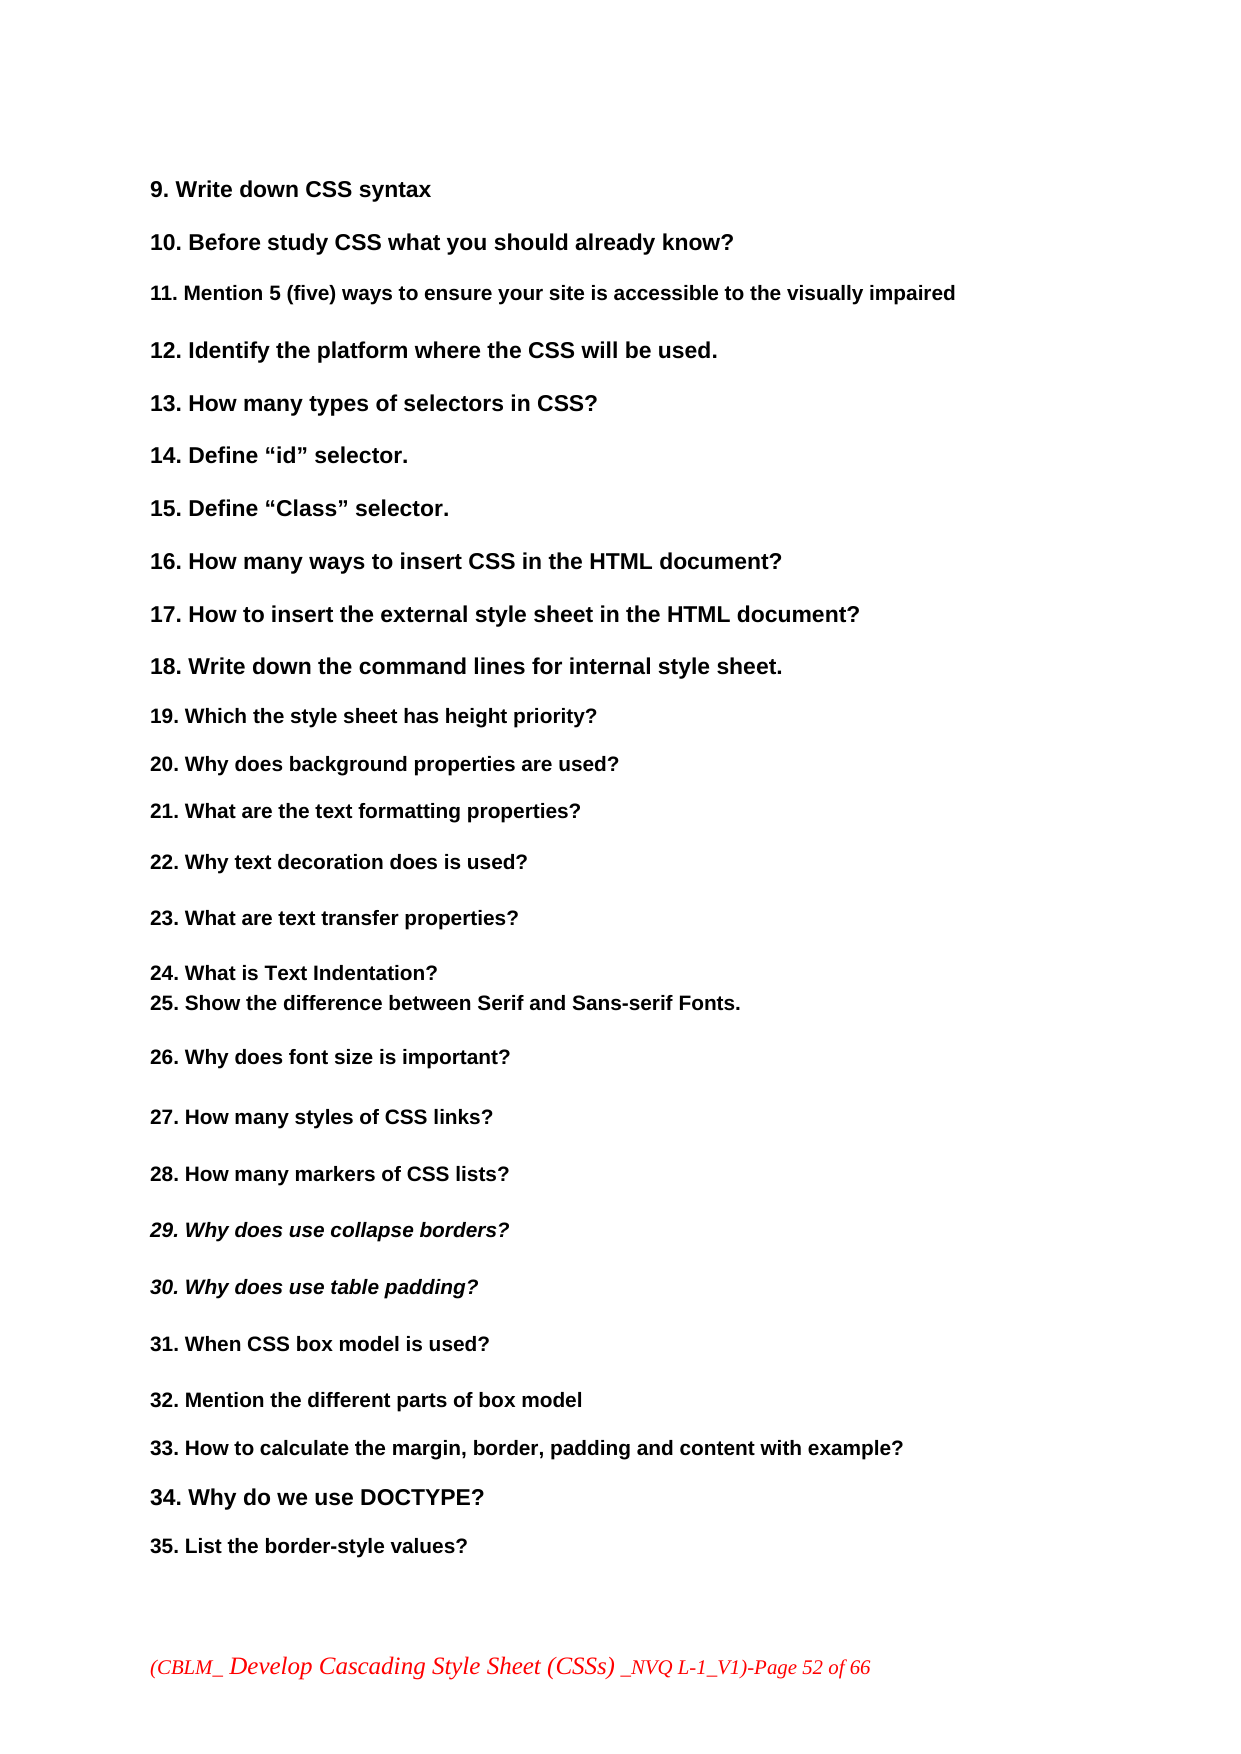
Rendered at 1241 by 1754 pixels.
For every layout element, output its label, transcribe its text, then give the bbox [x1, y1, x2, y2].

subtitle 31. When CSS box model is used? [150, 1331, 1116, 1355]
subtitle 27. How many styles of CSS links? [150, 1105, 1116, 1129]
subtitle 29. Why does use collapse borders? [150, 1218, 1116, 1242]
text 17. How to insert the external style sheet in the HTML document? [150, 601, 1116, 627]
text 12. Identify the platform where the CSS will be used. [150, 337, 1116, 363]
text 15. Define “Class” selector. [150, 495, 1116, 521]
text 19. Which the style sheet has height priority? [150, 703, 1116, 727]
subtitle 30. Why does use table padding? [150, 1275, 1116, 1299]
subtitle 28. How many markers of CSS lists? [150, 1162, 1116, 1186]
text 18. Write down the command lines for internal style sheet. [150, 653, 1116, 679]
text 32. Mention the different parts of box model [150, 1388, 1116, 1412]
subtitle 22. Why text decoration does is used? [150, 850, 1116, 874]
subtitle 24. What is Text Indentation? [150, 960, 1116, 984]
text 13. How many types of selectors in CSS? [150, 390, 1116, 416]
subtitle 35. List the border-style values? [150, 1534, 1116, 1558]
text 21. What are the text formatting properties? [150, 799, 1116, 823]
text 10. Before study CSS what you should already know? [150, 229, 1116, 255]
subtitle 26. Why does font size is important? [150, 1045, 1116, 1069]
text 9. Write down CSS syntax [150, 176, 1116, 203]
subtitle 25. Show the difference between Serif and Sans-serif Fonts. [150, 991, 1116, 1014]
text 34. Why do we use DOCTYPE? [150, 1484, 1116, 1510]
text 23. What are text transfer properties? [150, 906, 1116, 930]
subtitle 11. Mention 5 (five) ways to ensure your site is accessible to the visually impaired [150, 280, 1116, 304]
text 33. How to calculate the margin, border, padding and content with example? [150, 1436, 1116, 1460]
text 16. How many ways to insert CSS in the HTML document? [150, 548, 1116, 574]
text 14. Define “id” selector. [150, 442, 1116, 469]
text 20. Why does background properties are used? [150, 751, 1116, 775]
